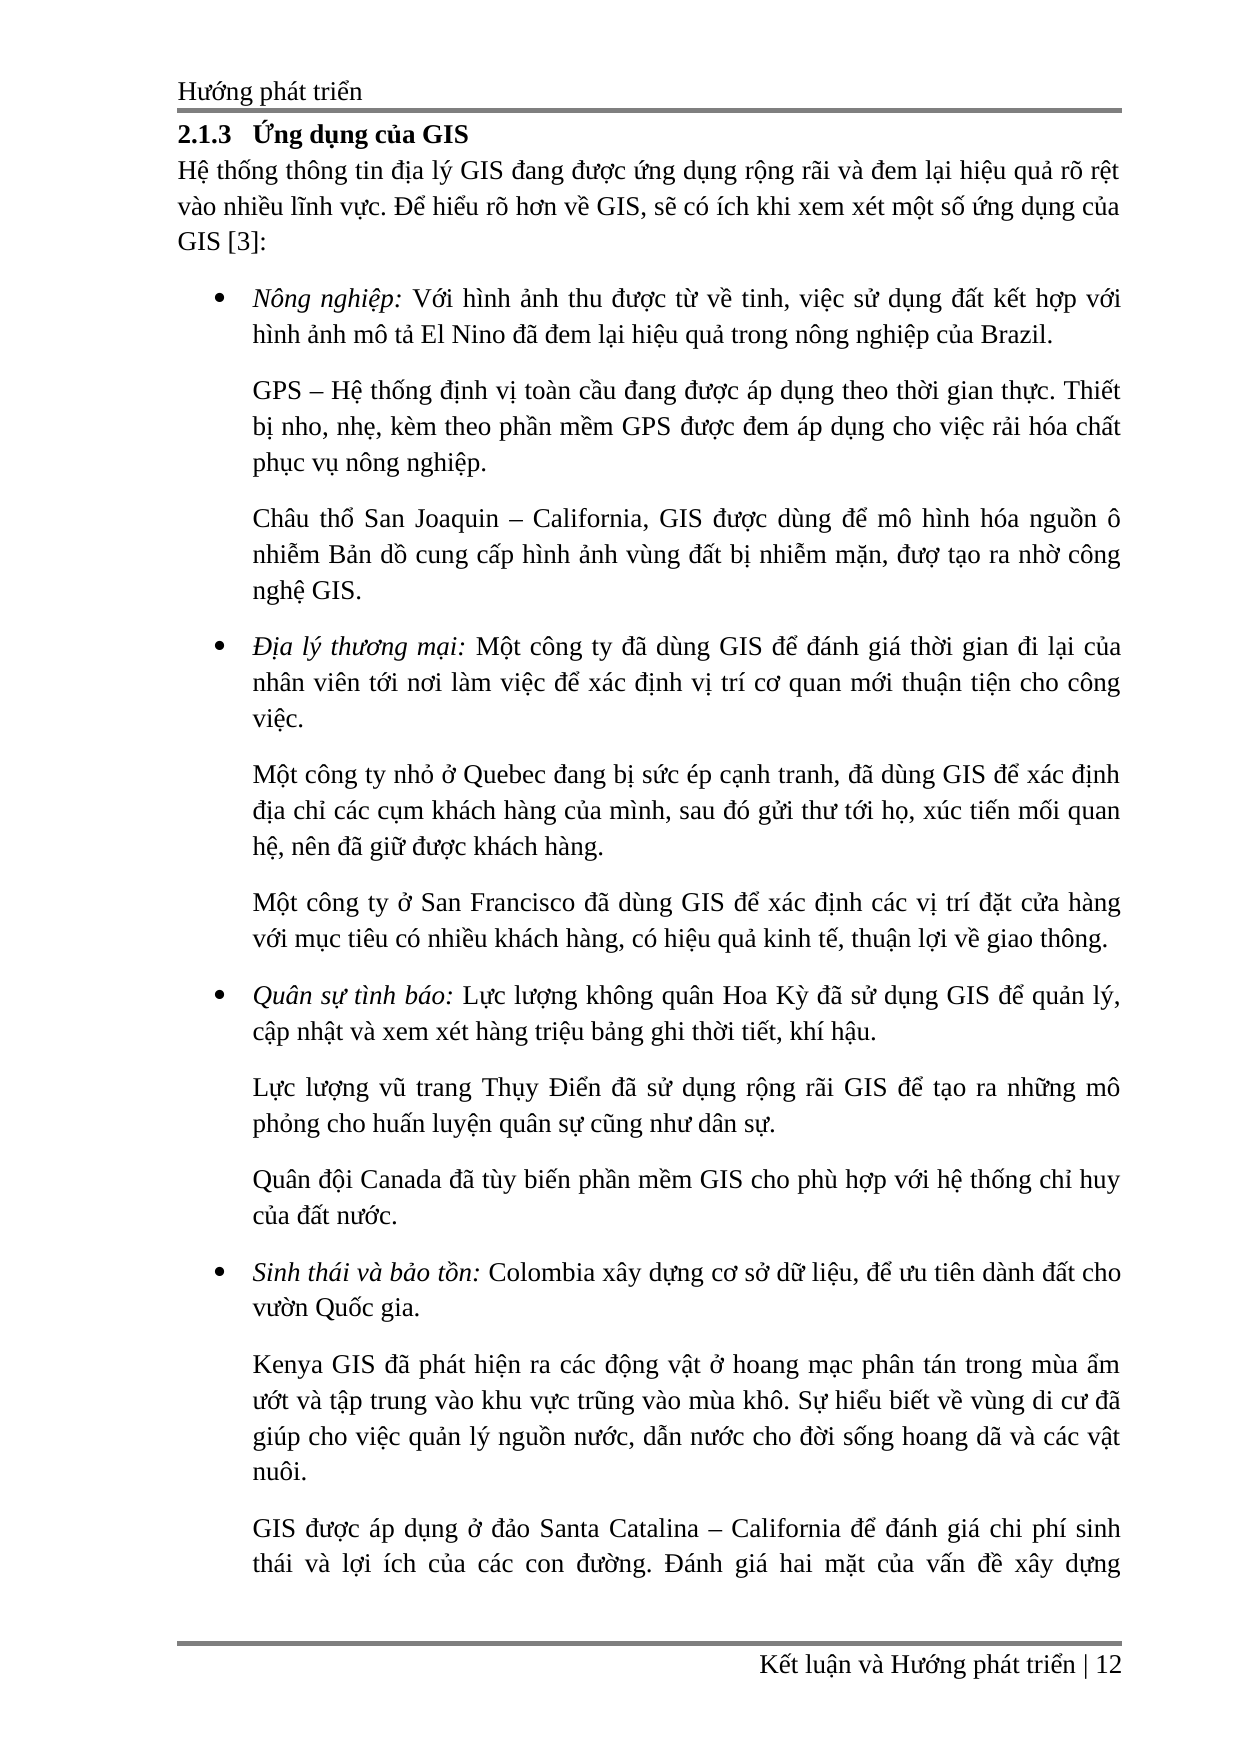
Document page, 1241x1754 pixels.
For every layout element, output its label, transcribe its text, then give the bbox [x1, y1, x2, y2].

text Hệ thống thông tin địa lý GIS đang được ứng dụng rộng rãi và đem lại hiệu quả rõ rệt vào nhiều lĩnh vực. Để hiểu rõ hơn về GIS, sẽ có ích khi xem xét một số ứng dụng của GIS: [177, 154, 1122, 256]
text Châu thổ San Joaquin – California, GIS được dùng để mô hình hóa nguồn ô nhiễm Bản dồ cung cấp hình ảnh vùng đất bị nhiễm mặn, đượ tạo ra nhờ công nghệ GIS. [252, 502, 1122, 605]
list Nông nghiệp: Với hình ảnh thu được từ về tinh, việc sử dụng đất kết hợp với hình ảnh mô tả El Nino đã đem lại hiệu quả trong nông nghiệp của Brazil. [215, 282, 1122, 349]
text Một công ty ở San Francisco đã dùng GIS để xác định các vị trí đặt cửa hàng với mục tiêu có nhiều khách hàng, có hiệu quả kinh tế, thuận lợi về giao thông. [252, 886, 1122, 953]
text Lực lượng vũ trang Thụy Điển đã sử dụng rộng rãi GIS để tạo ra những mô phỏng cho huấn luyện quân sự cũng như dân sự. [252, 1071, 1122, 1138]
text Kenya GIS đã phát hiện ra các động vật ở hoang mạc phân tán trong mùa ẩm ướt và tập trung vào khu vực trũng vào mùa khô. Sự hiểu biết về vùng di cư đã giúp cho việc quản lý nguồn nước, dẫn nước cho đời sống hoang dã và các vật nuôi. [252, 1348, 1122, 1486]
subtitle Ứng dụng của GIS [177, 118, 1122, 149]
text Một công ty nhỏ ở Quebec đang bị sức ép cạnh tranh, đã dùng GIS để xác định địa chỉ các cụm khách hàng của mình, sau đó gửi thư tới họ, xúc tiến mối quan hệ, nên đã giữ được khách hàng. [252, 758, 1122, 861]
list Quân sự tình báo: Lực lượng không quân Hoa Kỳ đã sử dụng GIS để quản lý, cập nhật và xem xét hàng triệu bảng ghi thời tiết, khí hậu. [215, 979, 1122, 1046]
list Địa lý thương mại: Một công ty đã dùng GIS để đánh giá thời gian đi lại của nhân viên tới nơi làm việc để xác định vị trí cơ quan mới thuận tiện cho công việc. [215, 630, 1122, 733]
text GPS – Hệ thống định vị toàn cầu đang được áp dụng theo thời gian thực. Thiết bị nho, nhẹ, kèm theo phần mềm GPS được đem áp dụng cho việc rải hóa chất phục vụ nông nghiệp. [252, 374, 1122, 477]
list Sinh thái và bảo tồn: Colombia xây dựng cơ sở dữ liệu, để ưu tiên dành đất cho vườn Quốc gia. [215, 1256, 1122, 1323]
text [252, 1512, 1122, 1579]
text Quân đội Canada đã tùy biến phần mềm GIS cho phù hợp với hệ thống chỉ huy của đất nước. [252, 1163, 1122, 1230]
